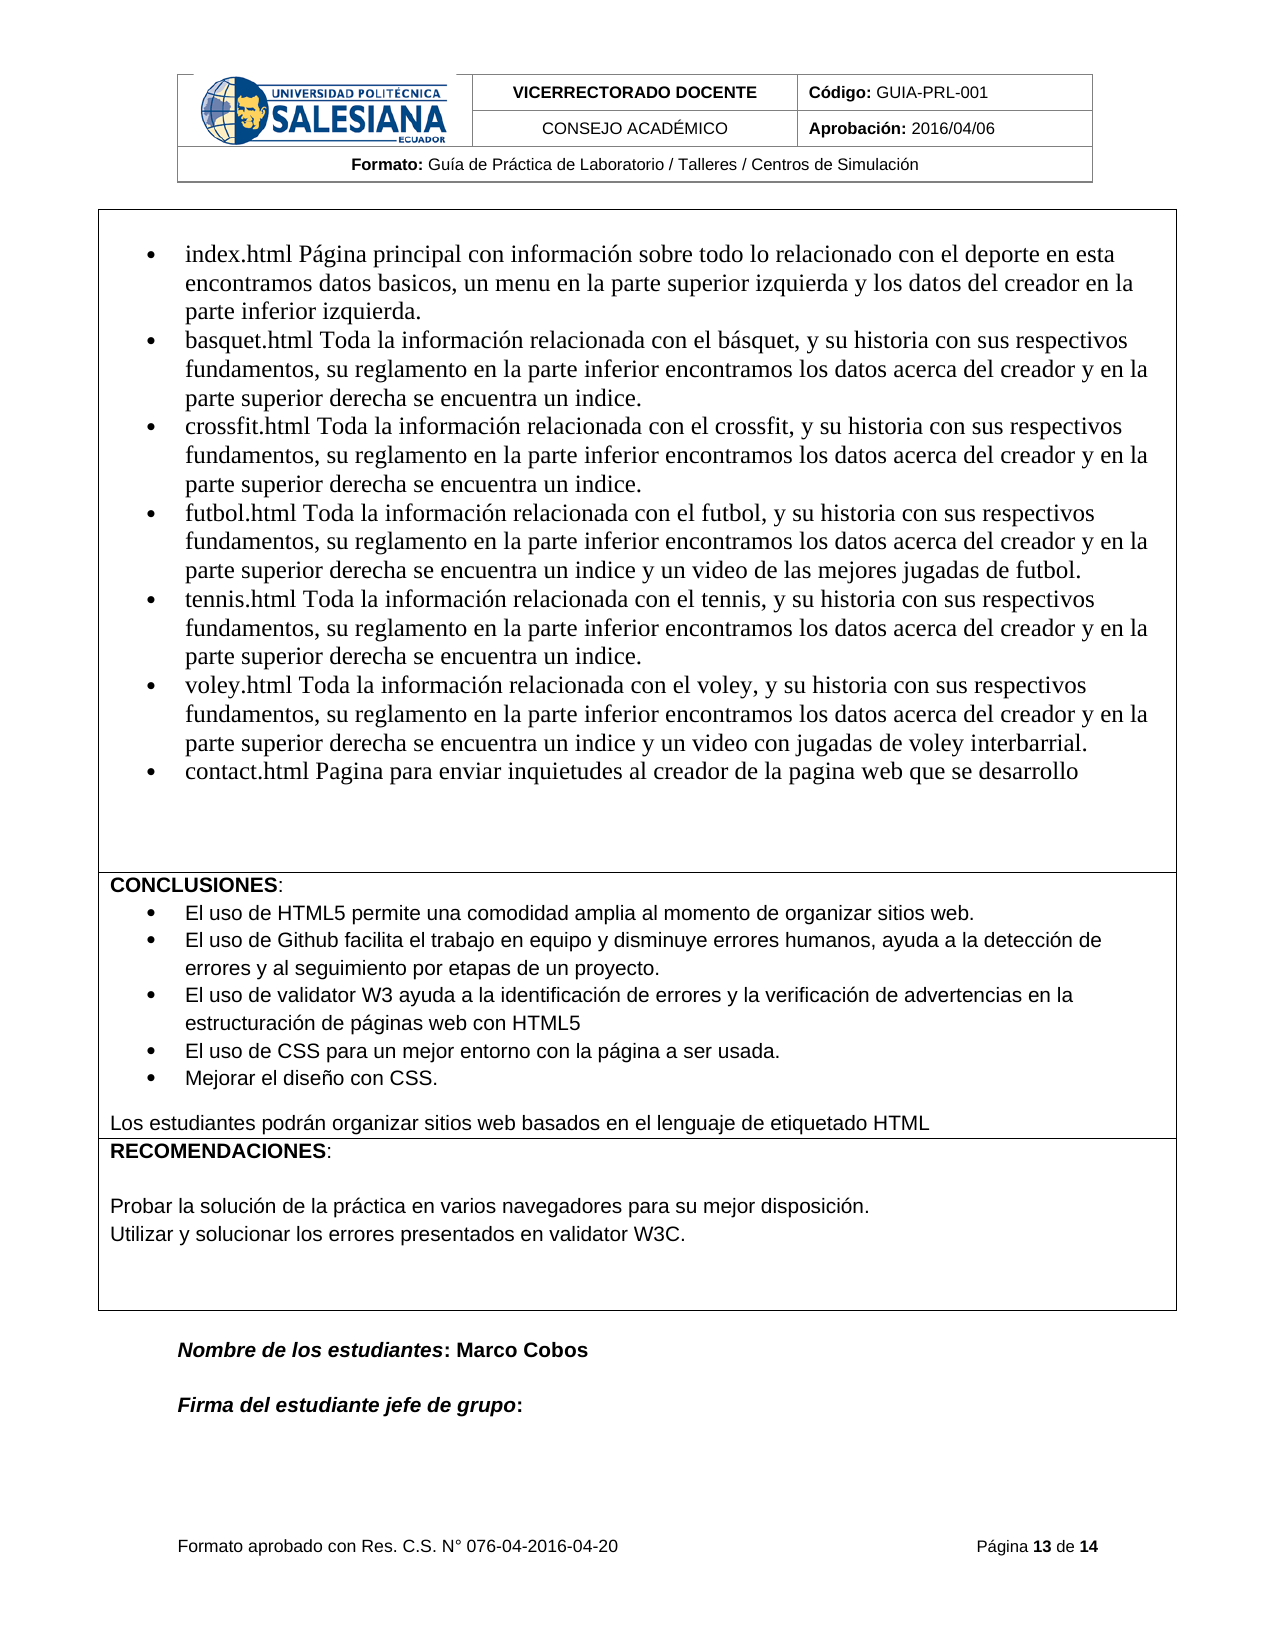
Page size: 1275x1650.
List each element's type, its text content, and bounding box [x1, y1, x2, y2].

table_cell RECOMENDACIONES: Probar la solución de la práctica en varios navegadores para su mejor disposición. Utilizar y solucionar los errores presentados en validator W3C. [99, 1139, 1176, 1309]
table_cell CONCLUSIONES: El uso de HTML5 permite una comodidad amplia al momento de organizar sitios web. El uso de Github facilita el trabajo en equipo y disminuye errores humanos, ayuda a la detección de errores y al seguimiento por etapas de un proyecto. El uso de validator W3 ayuda a la identificación de errores y la verificación de advertencias en la estructuración de páginas web con HTML5 El uso de CSS para un mejor entorno con la página a ser usada. Mejorar el diseño con CSS. Los estudiantes podrán organizar sitios web basados en el lenguaje de etiquetado HTML [99, 873, 1176, 1138]
picture [193, 74, 457, 146]
text Firma del estudiante jefe de grupo: [177, 1393, 1098, 1417]
text Nombre de los estudiantes: Marco Cobos [177, 1338, 1098, 1362]
